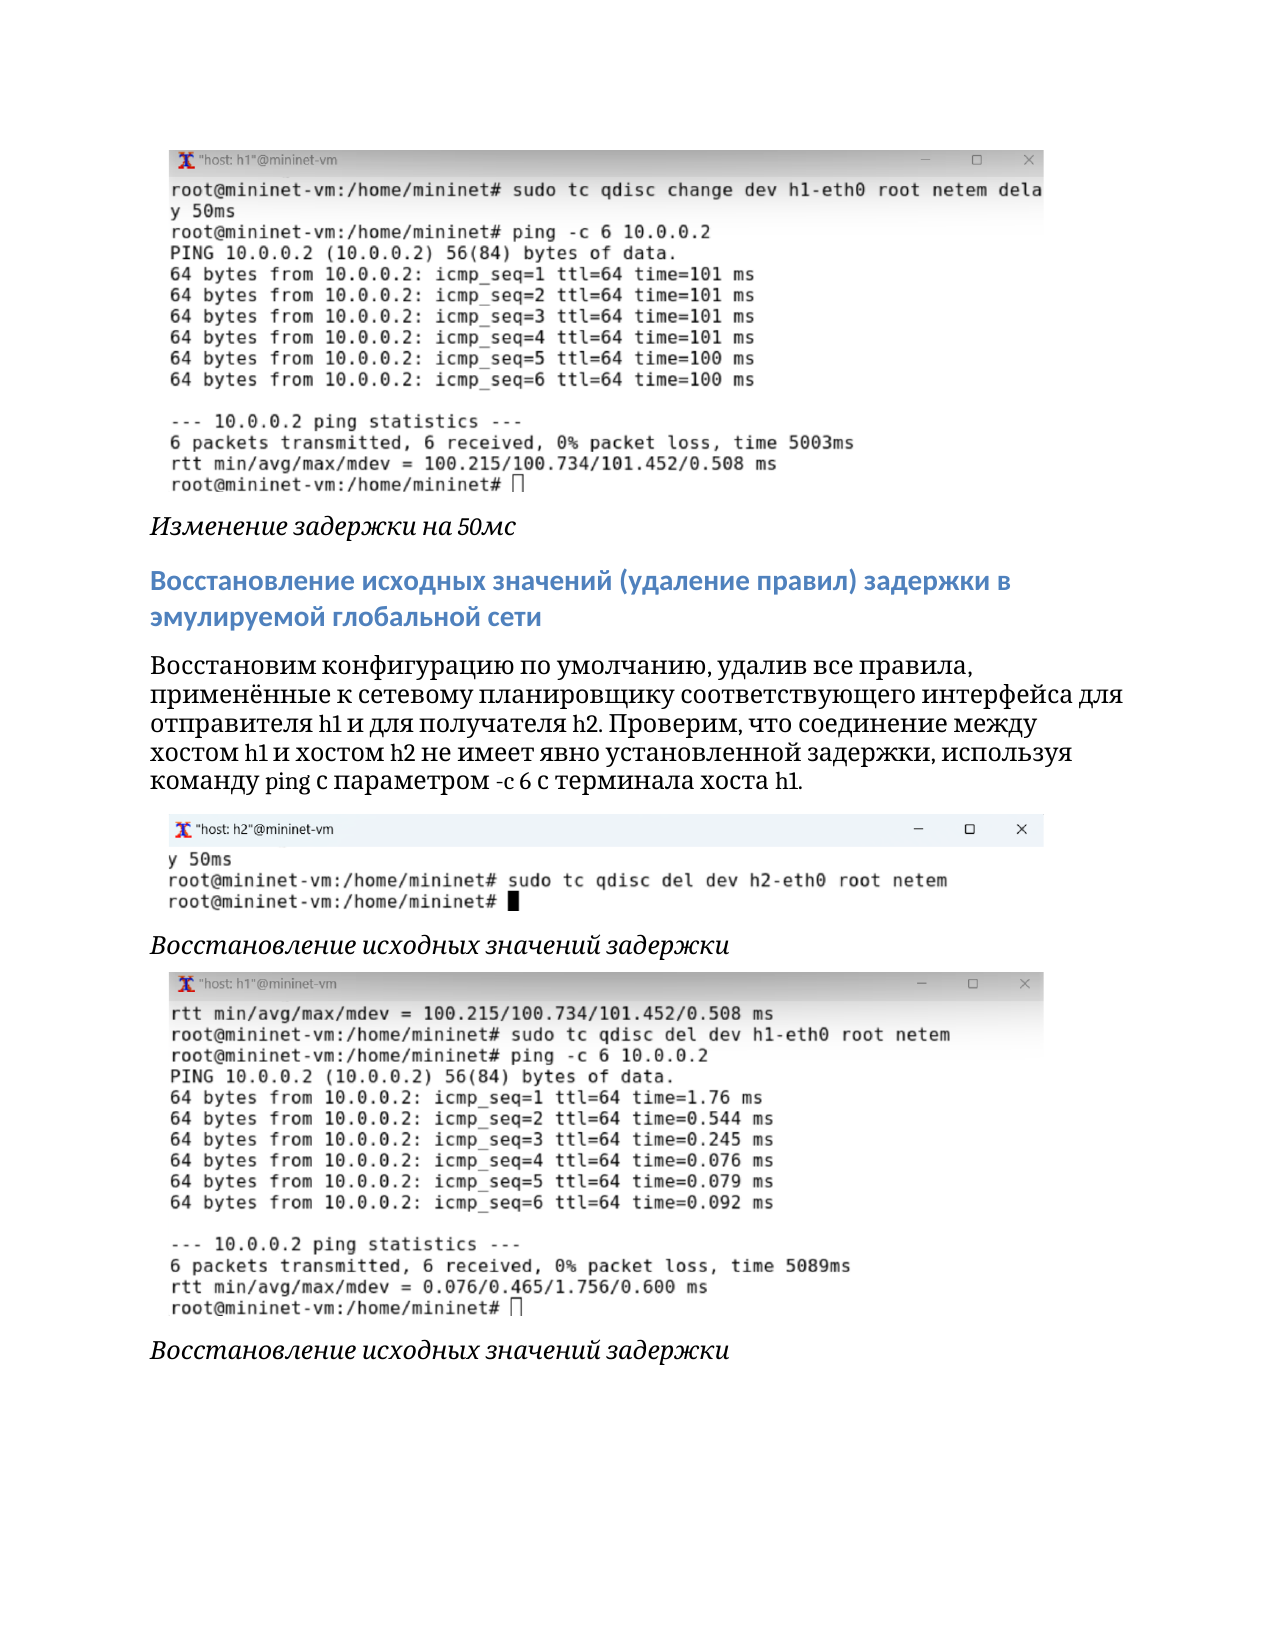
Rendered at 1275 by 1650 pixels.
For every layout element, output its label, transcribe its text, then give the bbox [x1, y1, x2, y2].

picture [168, 150, 1044, 492]
text Изменение задержки на 50мс [150, 513, 1125, 541]
text Восстановление исходных значений задержки [150, 932, 1125, 960]
text Восстановим конфигурацию по умолчанию, удалив все правила, применённые к сетевому планировщику соответствующего интерфейса для отправителя h1 и для получателя h2. Проверим, что соединение между хостом h1 и хостом h2 не имеет явно установленной задержки, используя команду ping с параметром -c 6 с терминала хоста h1. [150, 652, 1125, 796]
text Восстановление исходных значений задержки [150, 1337, 1125, 1366]
picture [168, 972, 1044, 1317]
picture [168, 814, 1044, 911]
subtitle Восстановление исходных значений (удаление правил) задержки в эмулируемой глобальной сети [150, 562, 1125, 633]
